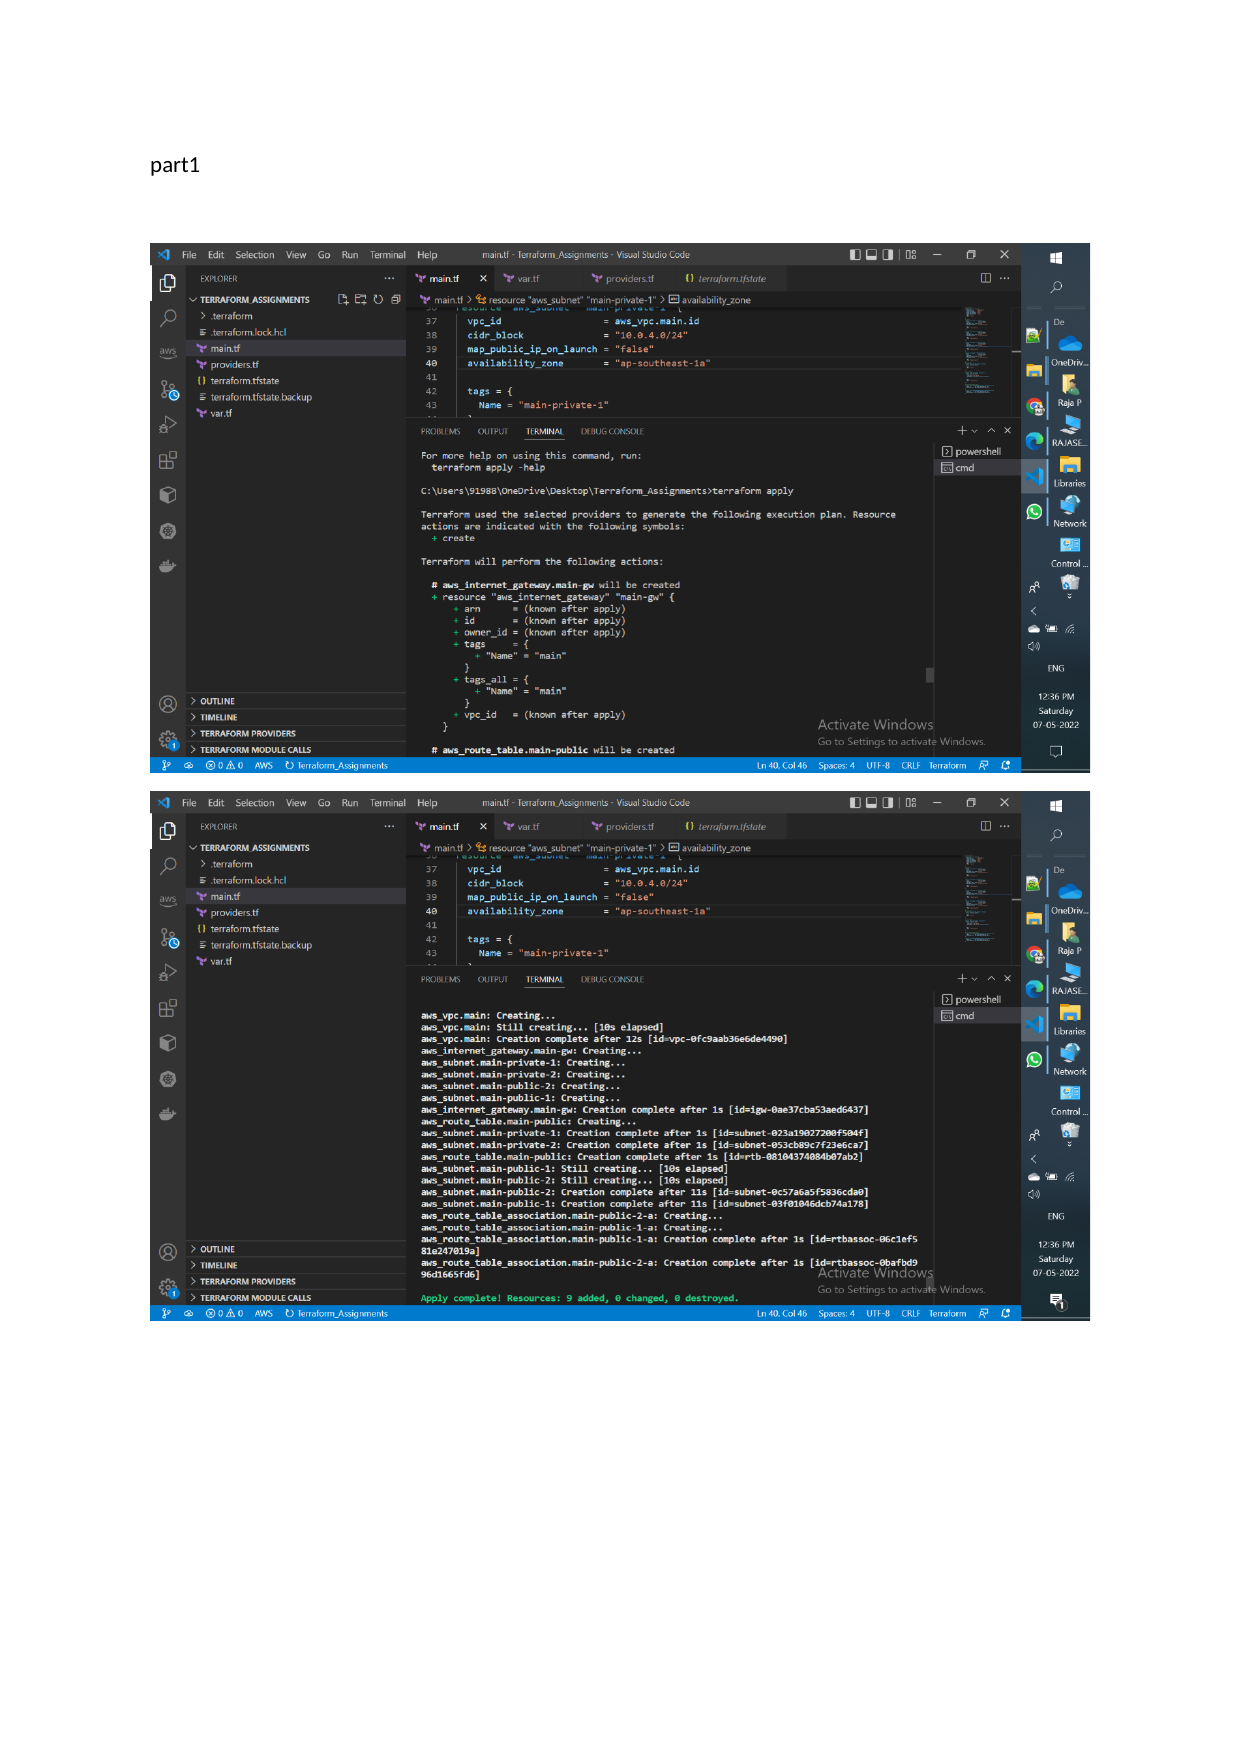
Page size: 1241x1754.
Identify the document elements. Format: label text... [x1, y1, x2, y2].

text part1 [150, 150, 1090, 178]
picture [150, 243, 1091, 773]
picture [150, 791, 1091, 1321]
